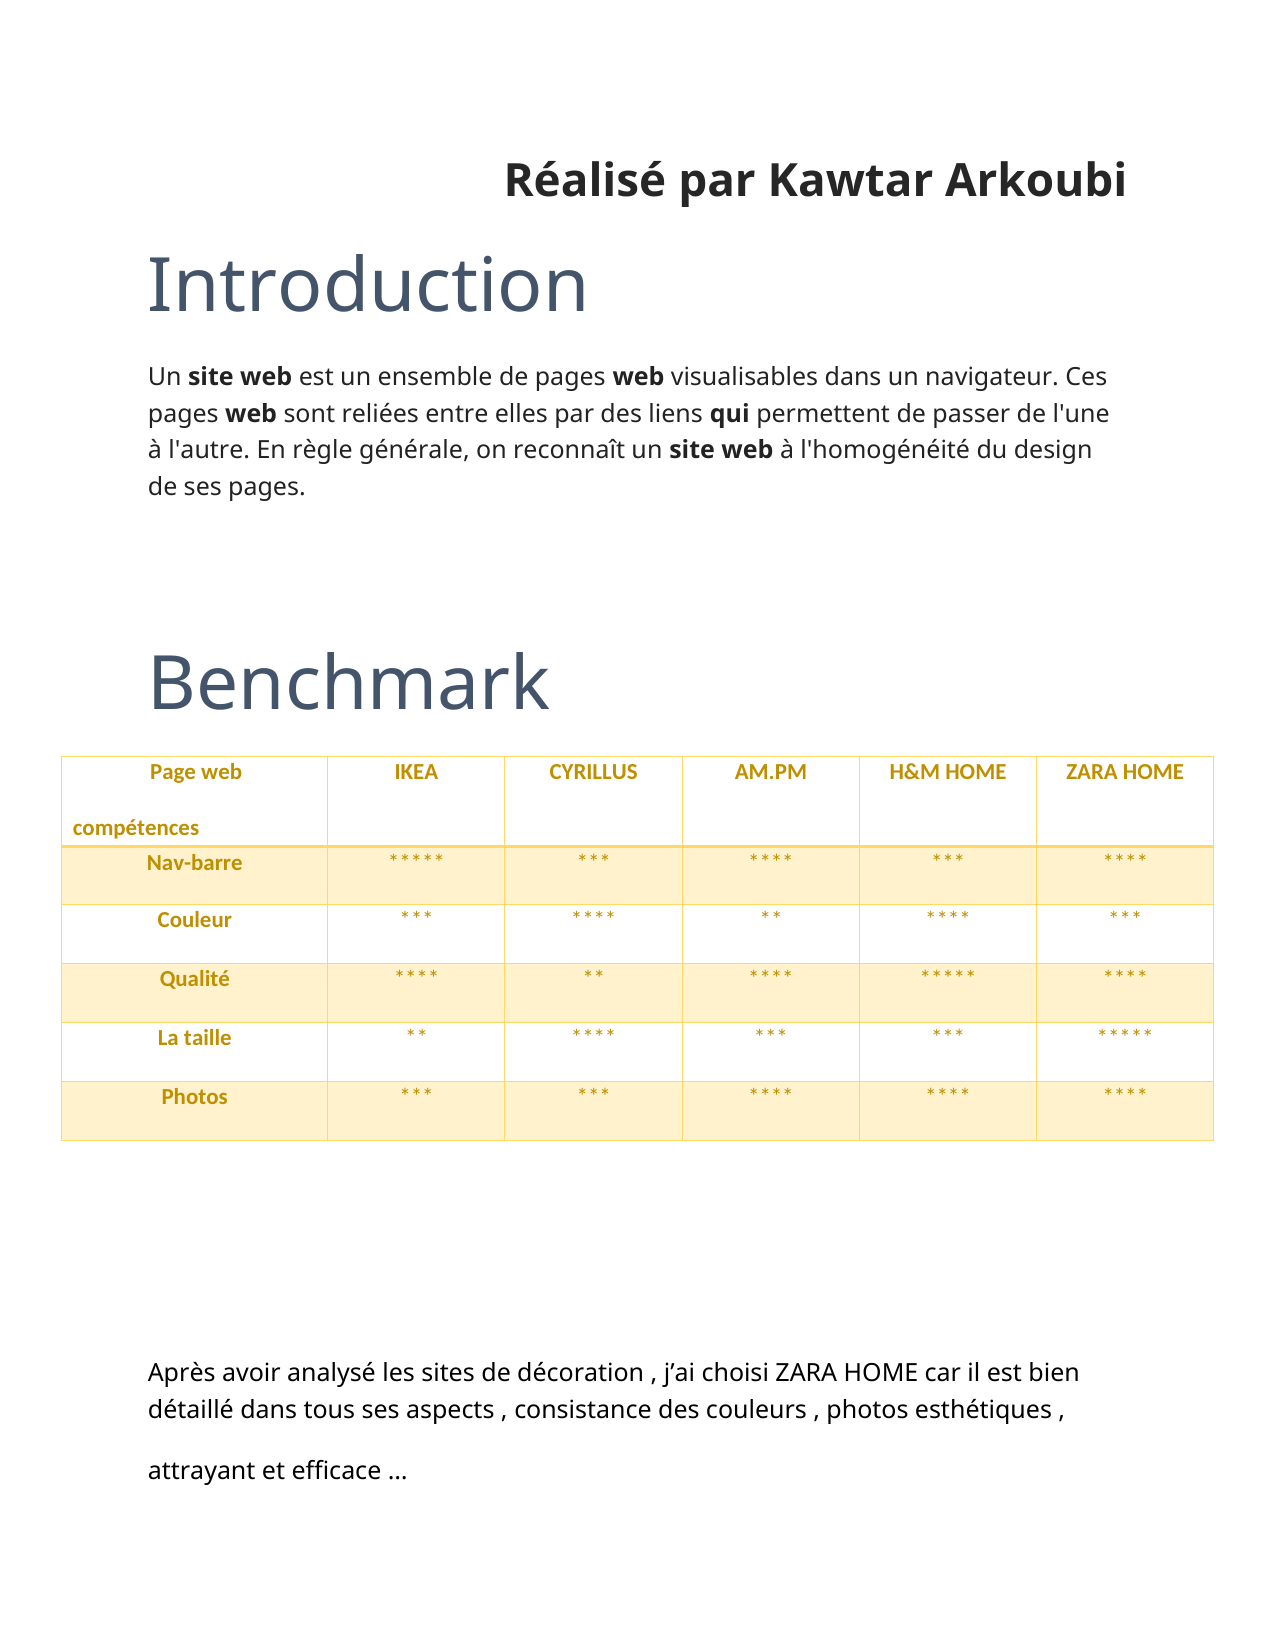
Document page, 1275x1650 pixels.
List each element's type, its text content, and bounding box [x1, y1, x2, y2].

table_header ZARA HOME [1037, 757, 1213, 845]
table_cell **** [1037, 848, 1213, 904]
table_cell ***** [860, 964, 1036, 1022]
table_cell **** [505, 905, 682, 963]
table_cell ** [683, 905, 859, 963]
table_cell Couleur [62, 905, 327, 963]
table_header AM.PM [683, 757, 859, 845]
text Introduction [148, 232, 1127, 334]
table_cell **** [683, 964, 859, 1022]
text Réalisé par Kawtar Arkoubi [148, 148, 1127, 210]
table_cell **** [1037, 964, 1213, 1022]
table_cell **** [860, 905, 1036, 963]
table_cell Photos [62, 1082, 327, 1140]
table_cell Qualité [62, 964, 327, 1022]
table_cell *** [328, 905, 504, 963]
table_cell *** [505, 1082, 682, 1140]
table_header Page web compétences [62, 757, 327, 845]
table_header IKEA [328, 757, 504, 845]
table_cell **** [1037, 1082, 1213, 1140]
table_cell *** [1037, 905, 1213, 963]
table_cell **** [328, 964, 504, 1022]
table_cell ***** [328, 848, 504, 904]
table_cell La taille [62, 1023, 327, 1081]
table_cell **** [683, 848, 859, 904]
table_cell ** [505, 964, 682, 1022]
table_cell **** [683, 1082, 859, 1140]
text Un site web est un ensemble de pages web visualisables dans un navigateur. Ces pages web sont reliées entre elles par des liens qui permettent de passer de l'une à l'autre. En règle générale, on reconnaît un site web à l'homogénéité du design de ses pages. [148, 358, 1127, 503]
table_cell **** [860, 1082, 1036, 1140]
table_cell *** [683, 1023, 859, 1081]
table_cell *** [328, 1082, 504, 1140]
table_cell ** [328, 1023, 504, 1081]
table_cell *** [505, 848, 682, 904]
table_cell *** [860, 1023, 1036, 1081]
table_cell *** [860, 848, 1036, 904]
table_header H&M HOME [860, 757, 1036, 845]
table_cell Nav-barre [62, 848, 327, 904]
text Après avoir analysé les sites de décoration , j’ai choisi ZARA HOME car il est bien détaillé dans tous ses aspects , consistance des couleurs , photos esthétiques , attrayant et efficace … [148, 1355, 1127, 1493]
table_cell ***** [1037, 1023, 1213, 1081]
table_header CYRILLUS [505, 757, 682, 845]
text Benchmark [148, 629, 1127, 731]
table_cell **** [505, 1023, 682, 1081]
